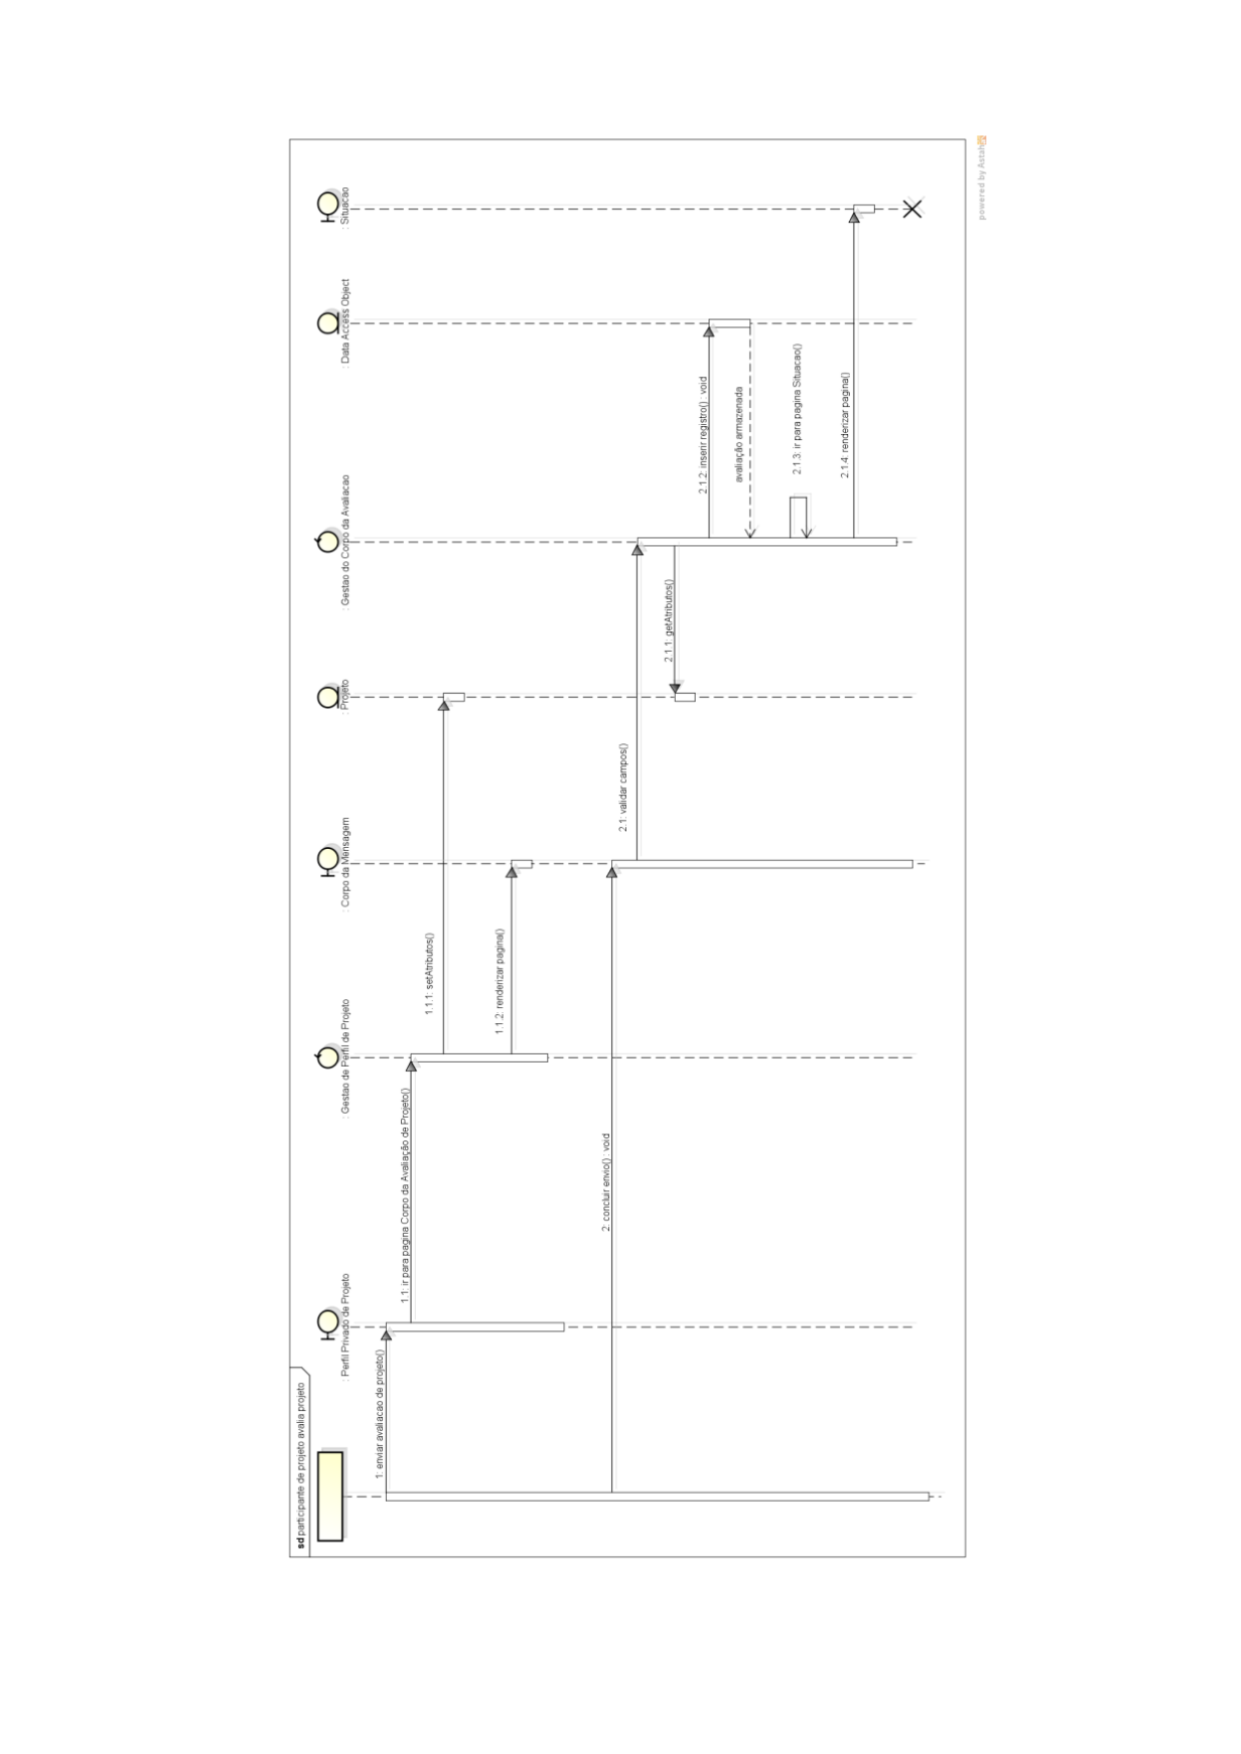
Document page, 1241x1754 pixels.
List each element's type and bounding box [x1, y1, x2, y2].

picture [282, 134, 989, 1564]
